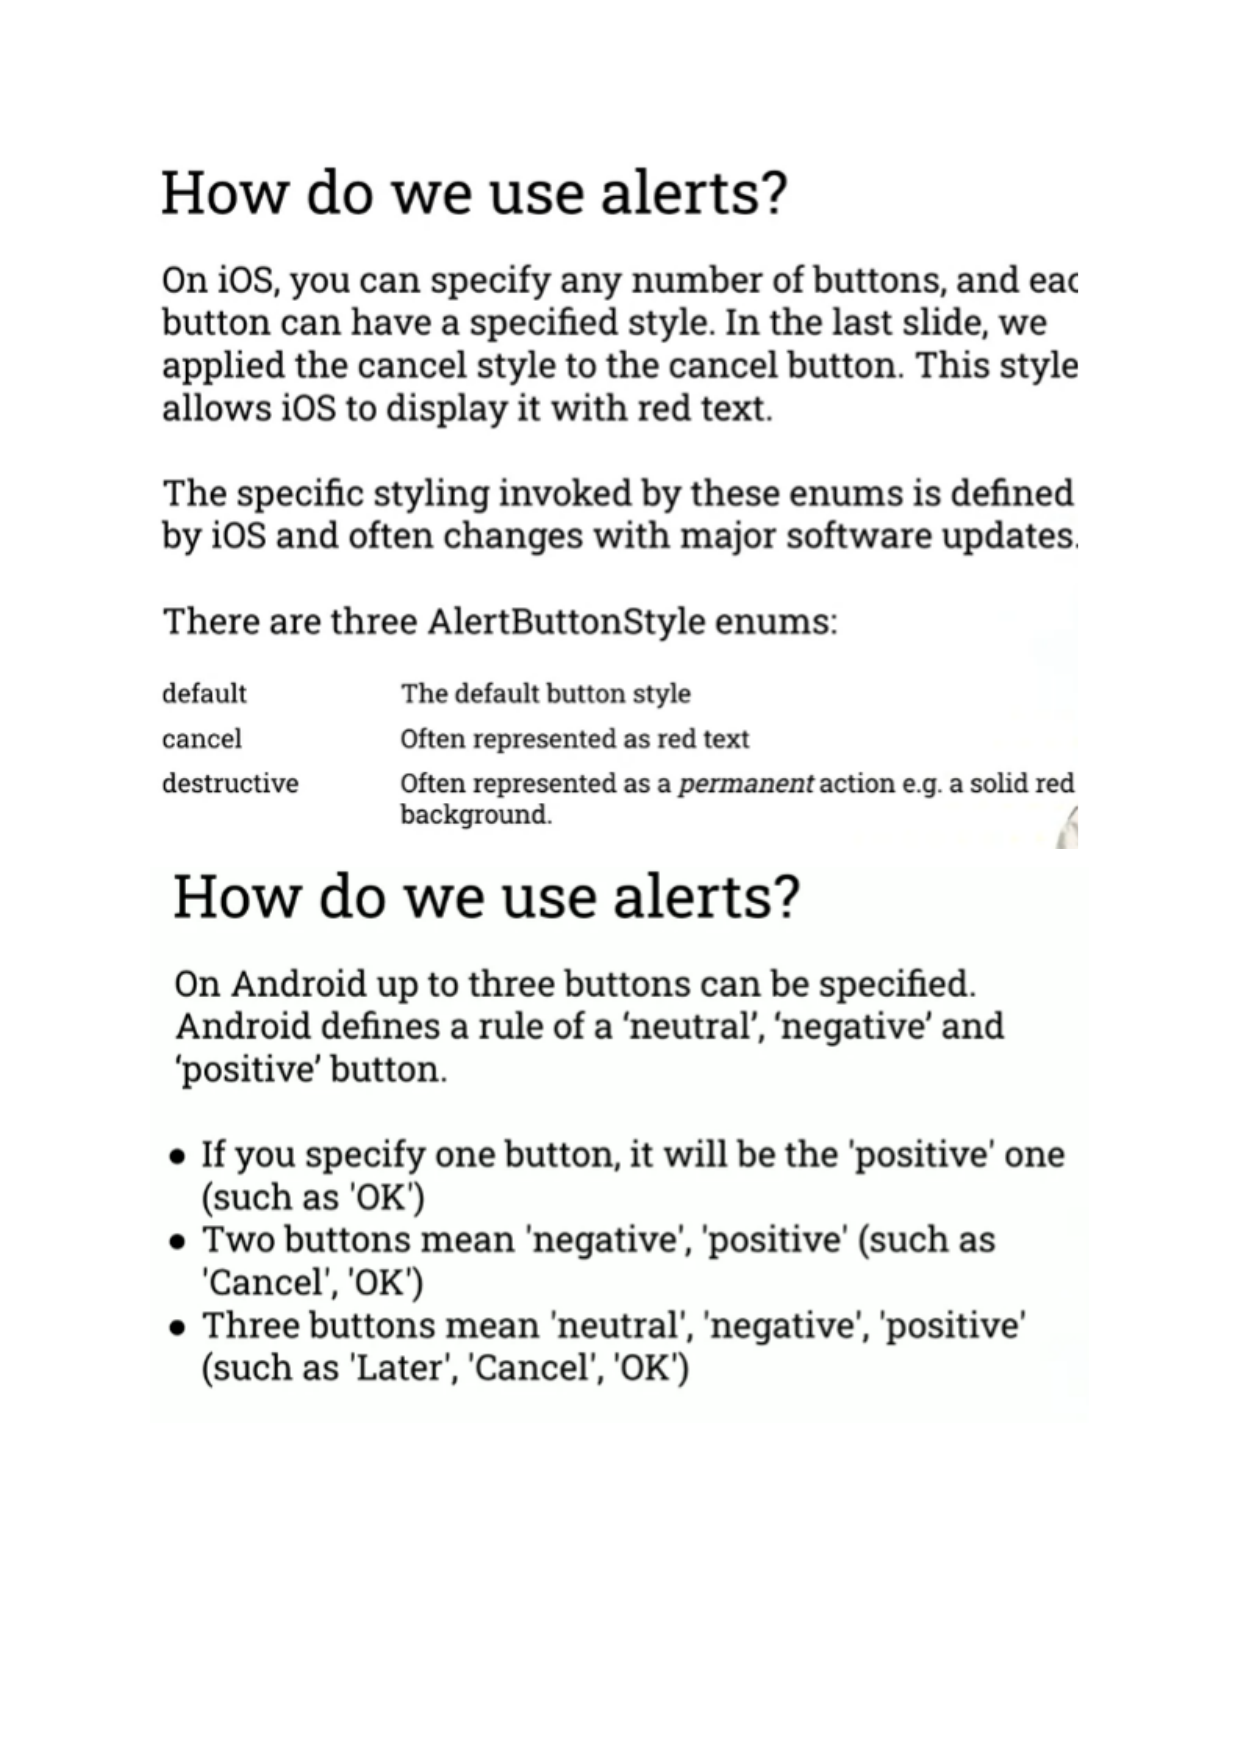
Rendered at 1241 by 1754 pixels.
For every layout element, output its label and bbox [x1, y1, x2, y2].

picture [150, 867, 1090, 1423]
picture [150, 150, 1079, 849]
